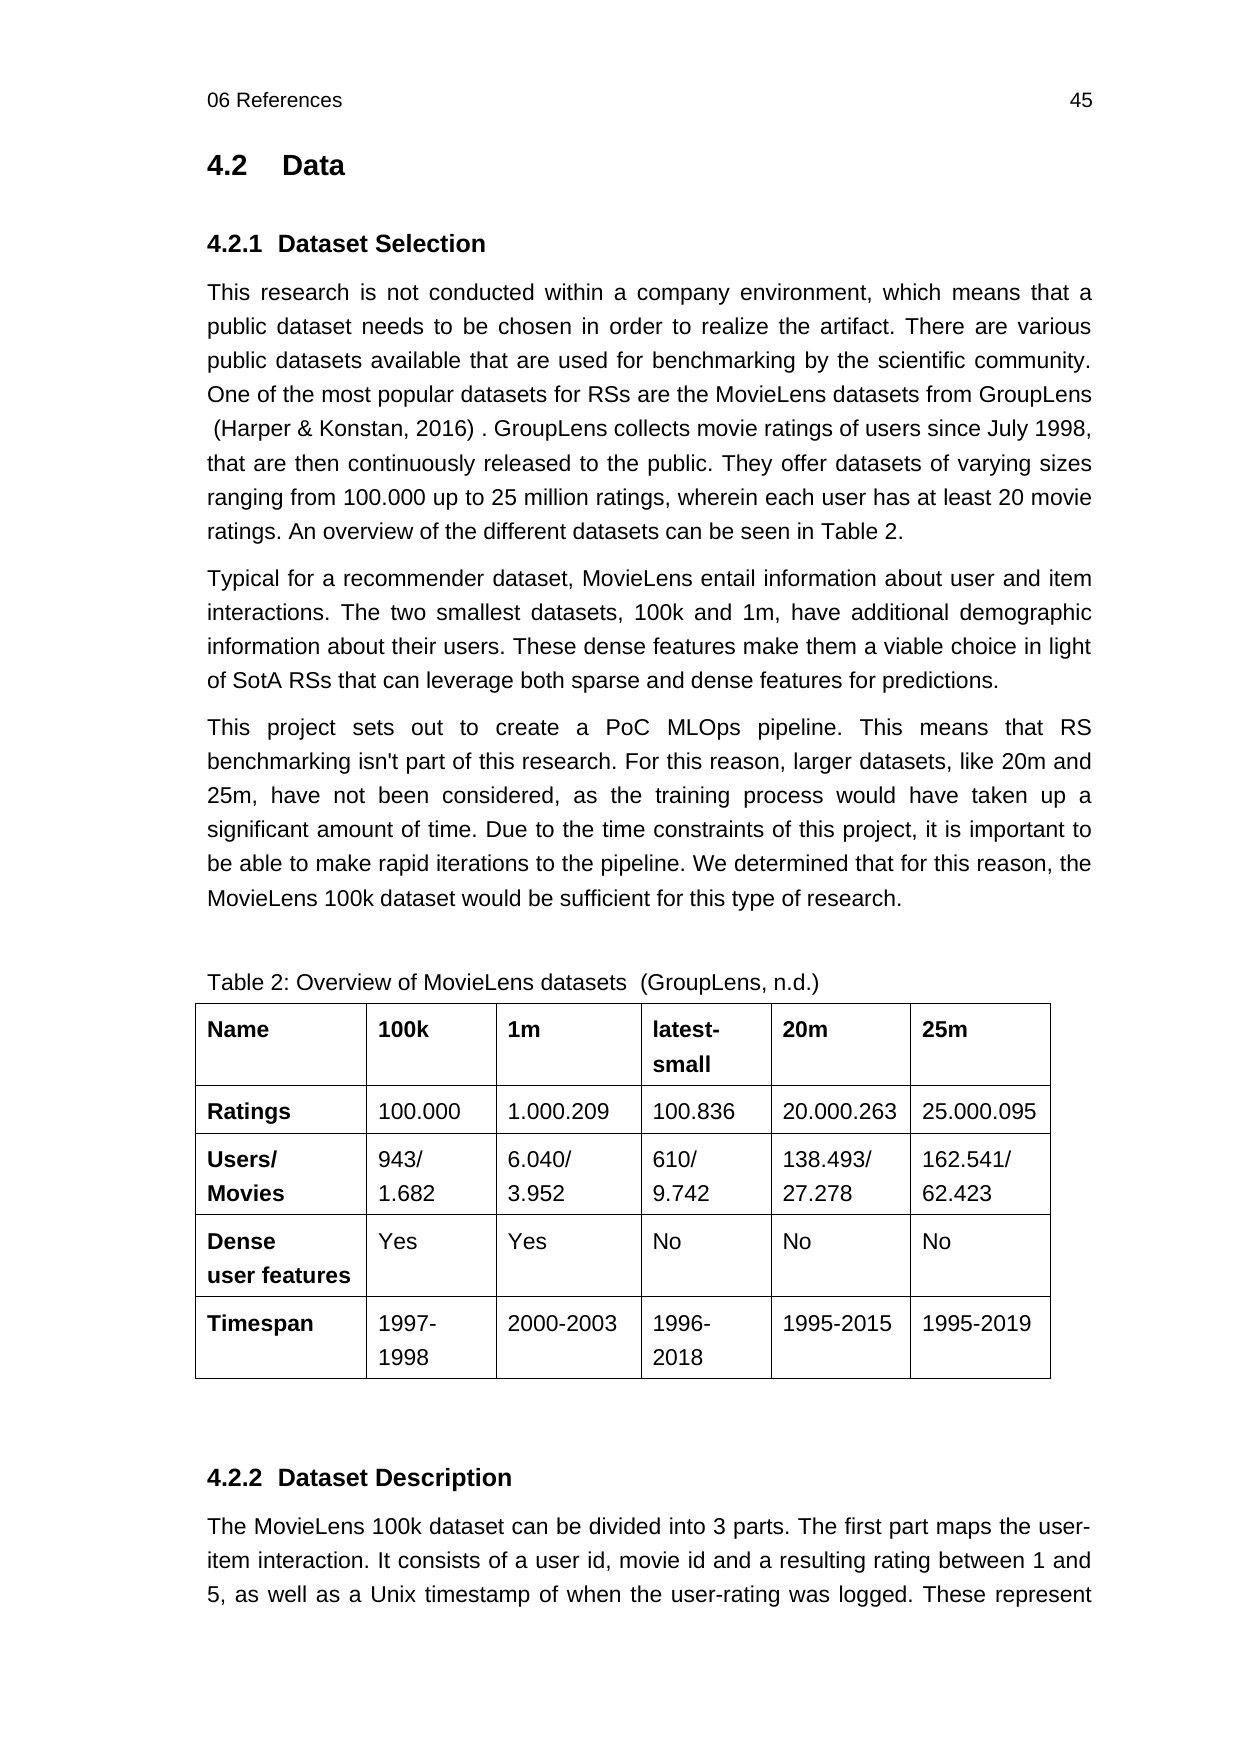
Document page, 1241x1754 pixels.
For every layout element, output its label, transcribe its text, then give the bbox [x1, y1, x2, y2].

table_cell 100.836 [642, 1086, 771, 1132]
table_cell No [772, 1215, 910, 1296]
table_cell 2000-2003 [497, 1297, 641, 1378]
table_cell Yes [497, 1215, 641, 1296]
table_cell 6.040/ 3.952 [497, 1134, 641, 1214]
text Table 2: Overview of MovieLens datasets [207, 969, 1092, 995]
table_cell 162.541/ 62.423 [911, 1134, 1050, 1214]
table_header Name [196, 1004, 366, 1085]
table_cell No [911, 1215, 1050, 1296]
table_cell No [642, 1215, 771, 1296]
table_cell 20.000.263 [772, 1086, 910, 1132]
subtitle Dataset Description [207, 1463, 1092, 1492]
table_cell 943/ 1.682 [367, 1134, 496, 1214]
table_cell 1.000.209 [497, 1086, 641, 1132]
table_header 1m [497, 1004, 641, 1085]
table_cell 1996-2018 [642, 1297, 771, 1378]
table_cell 138.493/ 27.278 [772, 1134, 910, 1214]
subtitle Dataset Selection [207, 229, 1092, 258]
text Typical for a recommender dataset, MovieLens entail information about user and item interactions. The two smallest datasets, 100k and 1m, have additional demographic information about their users. These dense features make them a viable choice in light of SotA RSs that can leverage both sparse and dense features for predictions. [207, 564, 1092, 693]
table_header 100k [367, 1004, 496, 1085]
table_cell 610/ 9.742 [642, 1134, 771, 1214]
table_cell Users/ Movies [196, 1134, 366, 1214]
text This research is not conducted within a company environment, which means that a public dataset needs to be chosen in order to realize the artifact. There are various public datasets available that are used for benchmarking by the scientific community. One of the most popular datasets for RSs are the MovieLens datasets from GroupLens . GroupLens collects movie ratings of users since July 1998, that are then continuously released to the public. They offer datasets of varying sizes ranging from 100.000 up to 25 million ratings, wherein each user has at least 20 movie ratings. An overview of the different datasets can be seen in Table 2. [207, 279, 1092, 544]
table_cell 100.000 [367, 1086, 496, 1132]
table_header 25m [911, 1004, 1050, 1085]
table_cell 1997-1998 [367, 1297, 496, 1378]
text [207, 1513, 1092, 1608]
text This project sets out to create a PoC MLOps pipeline. This means that RS benchmarking isn't part of this research. For this reason, larger datasets, like 20m and 25m, have not been considered, as the training process would have taken up a significant amount of time. Due to the time constraints of this project, it is important to be able to make rapid iterations to the pipeline. We determined that for this reason, the MovieLens 100k dataset would be sufficient for this type of research. [207, 714, 1092, 911]
table_cell Dense user features [196, 1215, 366, 1296]
table_header 20m [772, 1004, 910, 1085]
table_header latest-small [642, 1004, 771, 1085]
table_cell 25.000.095 [911, 1086, 1050, 1132]
table_cell Yes [367, 1215, 496, 1296]
table_cell Timespan [196, 1297, 366, 1378]
table_cell Ratings [196, 1086, 366, 1132]
table_cell 1995-2015 [772, 1297, 910, 1378]
subtitle Data [207, 148, 1092, 181]
table_cell 1995-2019 [911, 1297, 1050, 1378]
